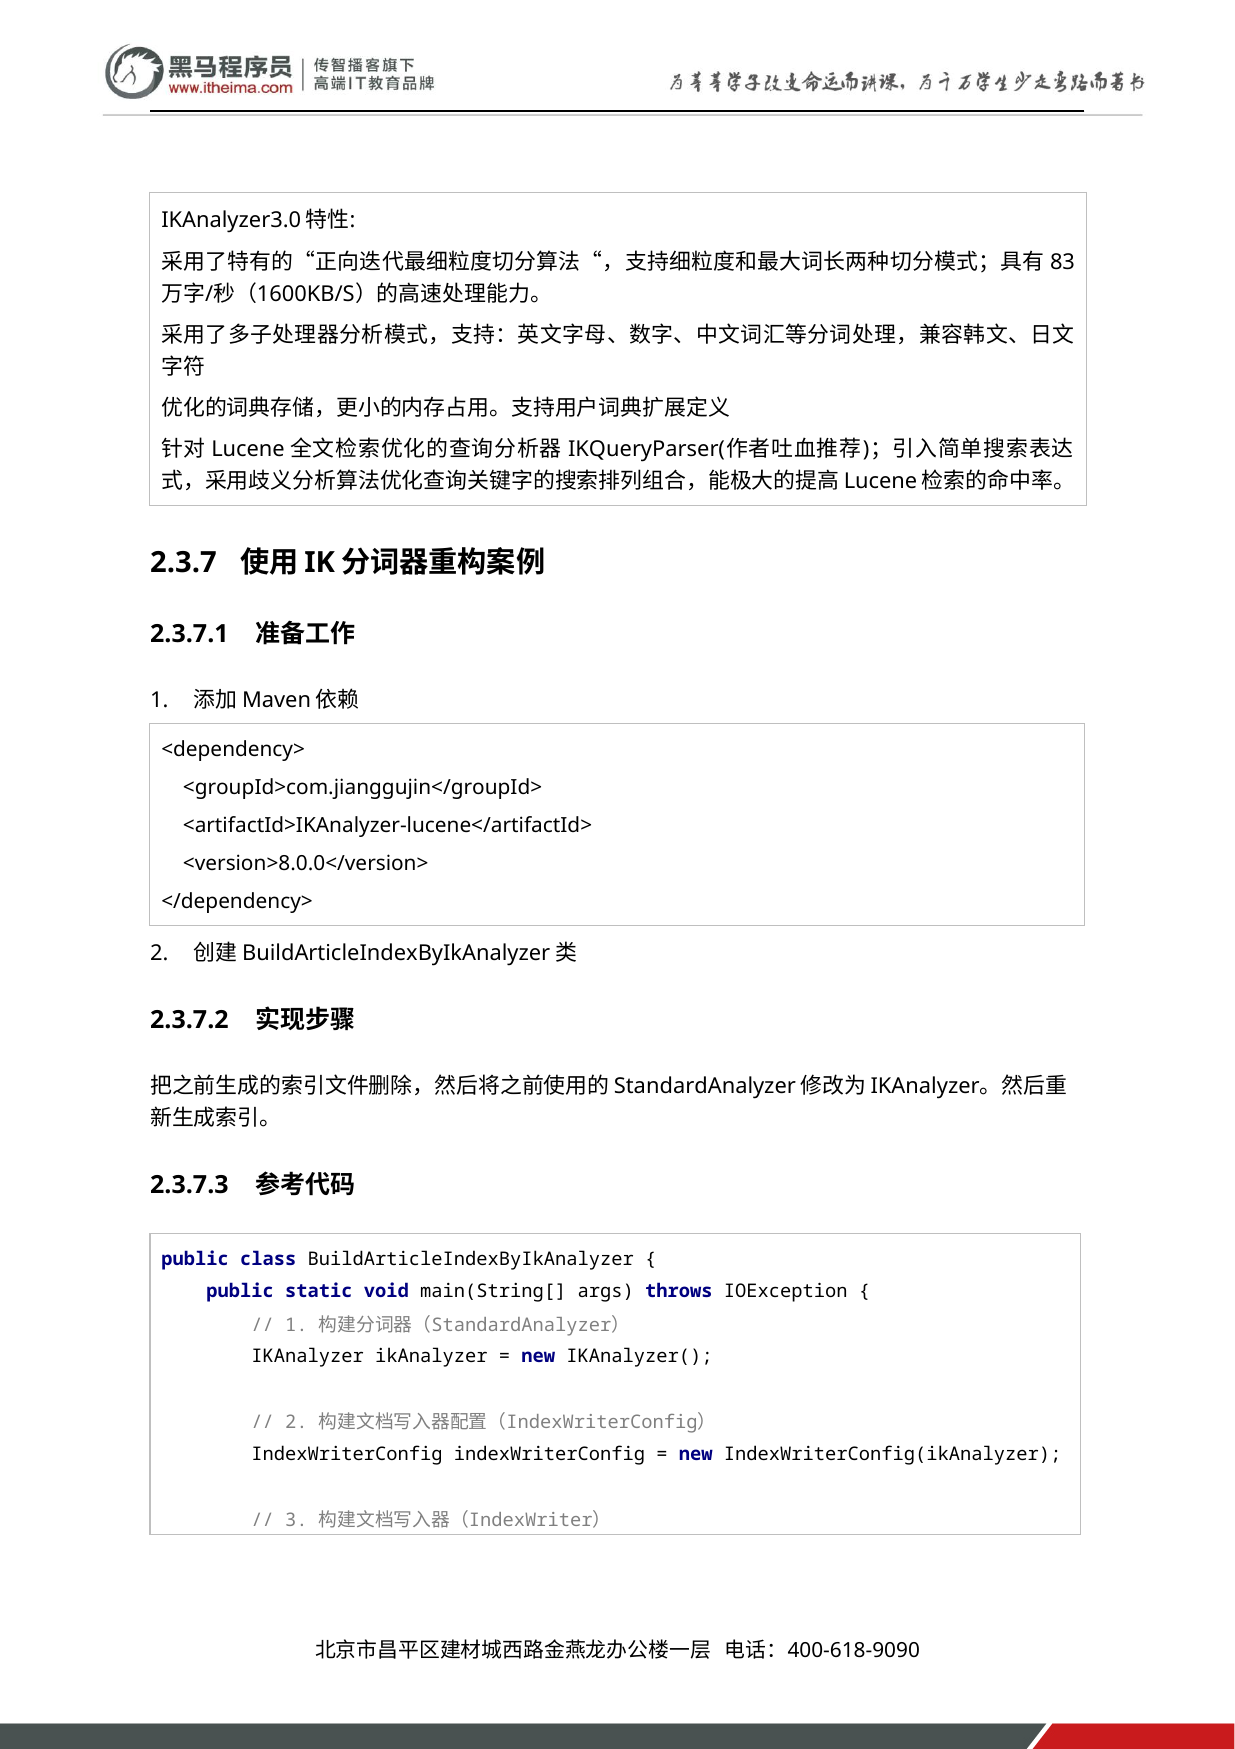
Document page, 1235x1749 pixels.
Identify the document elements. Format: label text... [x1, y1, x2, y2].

subtitle 参考代码 [150, 1164, 1084, 1201]
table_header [150, 193, 1086, 504]
text 把之前生成的索引文件删除，然后将之前使用的StandardAnalyzer修改为IKAnalyzer。然后重新生成索引。 [150, 1068, 1084, 1132]
list 添加Maven依赖 [150, 682, 1084, 713]
picture [0, 1664, 1235, 1749]
subtitle 准备工作 [150, 613, 1084, 649]
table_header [151, 1234, 1080, 1534]
subtitle 使用IK分词器重构案例 [150, 538, 1084, 581]
picture [0, 0, 1235, 123]
list 创建BuildArticleIndexByIkAnalyzer类 [150, 935, 1084, 967]
table_header <dependency> <groupId>com.jianggujin</groupId> <artifactId>IKAnalyzer-lucene</artifactId> <version>8.0.0</version> </dependency> [150, 724, 1084, 924]
subtitle 实现步骤 [150, 999, 1084, 1036]
